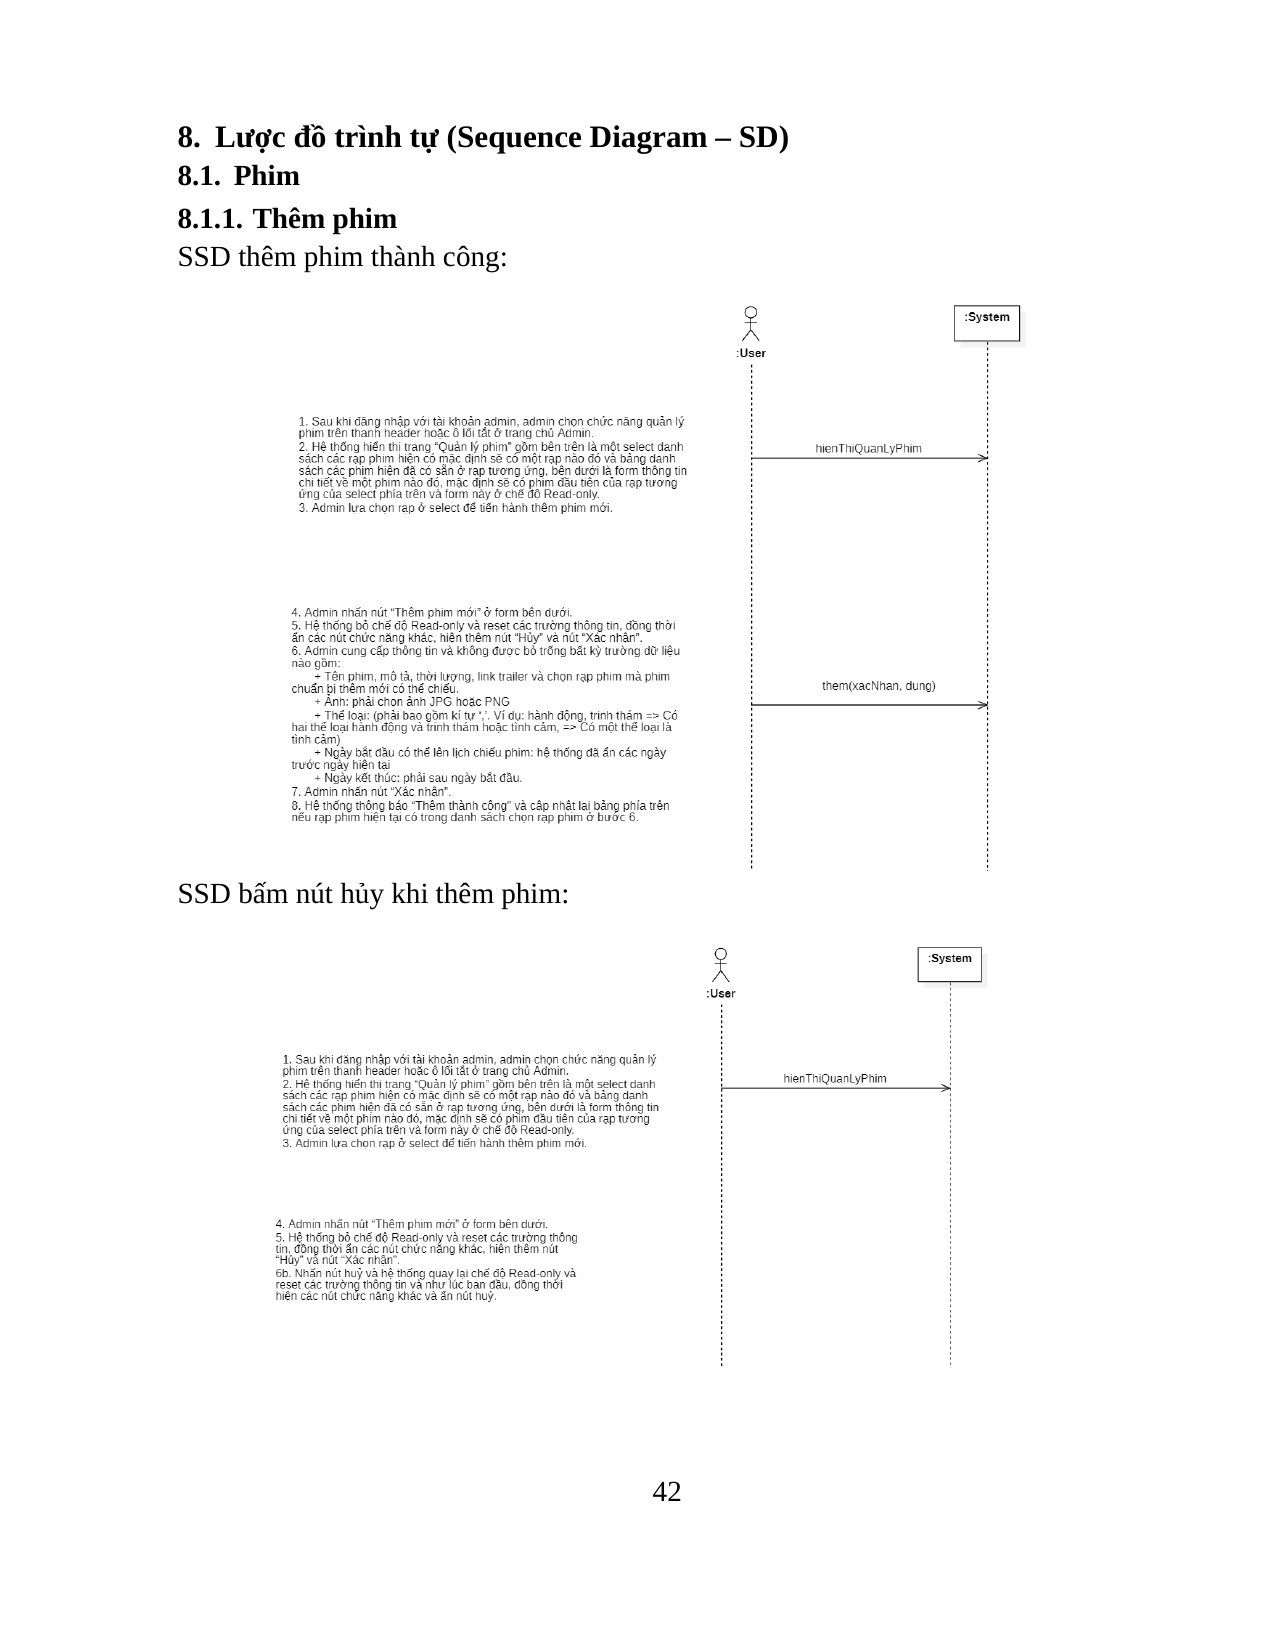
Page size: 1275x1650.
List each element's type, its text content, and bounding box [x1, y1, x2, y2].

text SSD thêm phim thành công: [177, 239, 1157, 273]
subtitle Phim [177, 158, 1157, 192]
text SSD bấm nút hủy khi thêm phim: [177, 876, 1157, 909]
subtitle Thêm phim [177, 201, 1157, 234]
picture [235, 914, 1099, 1367]
subtitle Lược đồ trình tự (Sequence Diagram – SD) [177, 118, 1157, 154]
picture [235, 278, 1100, 871]
